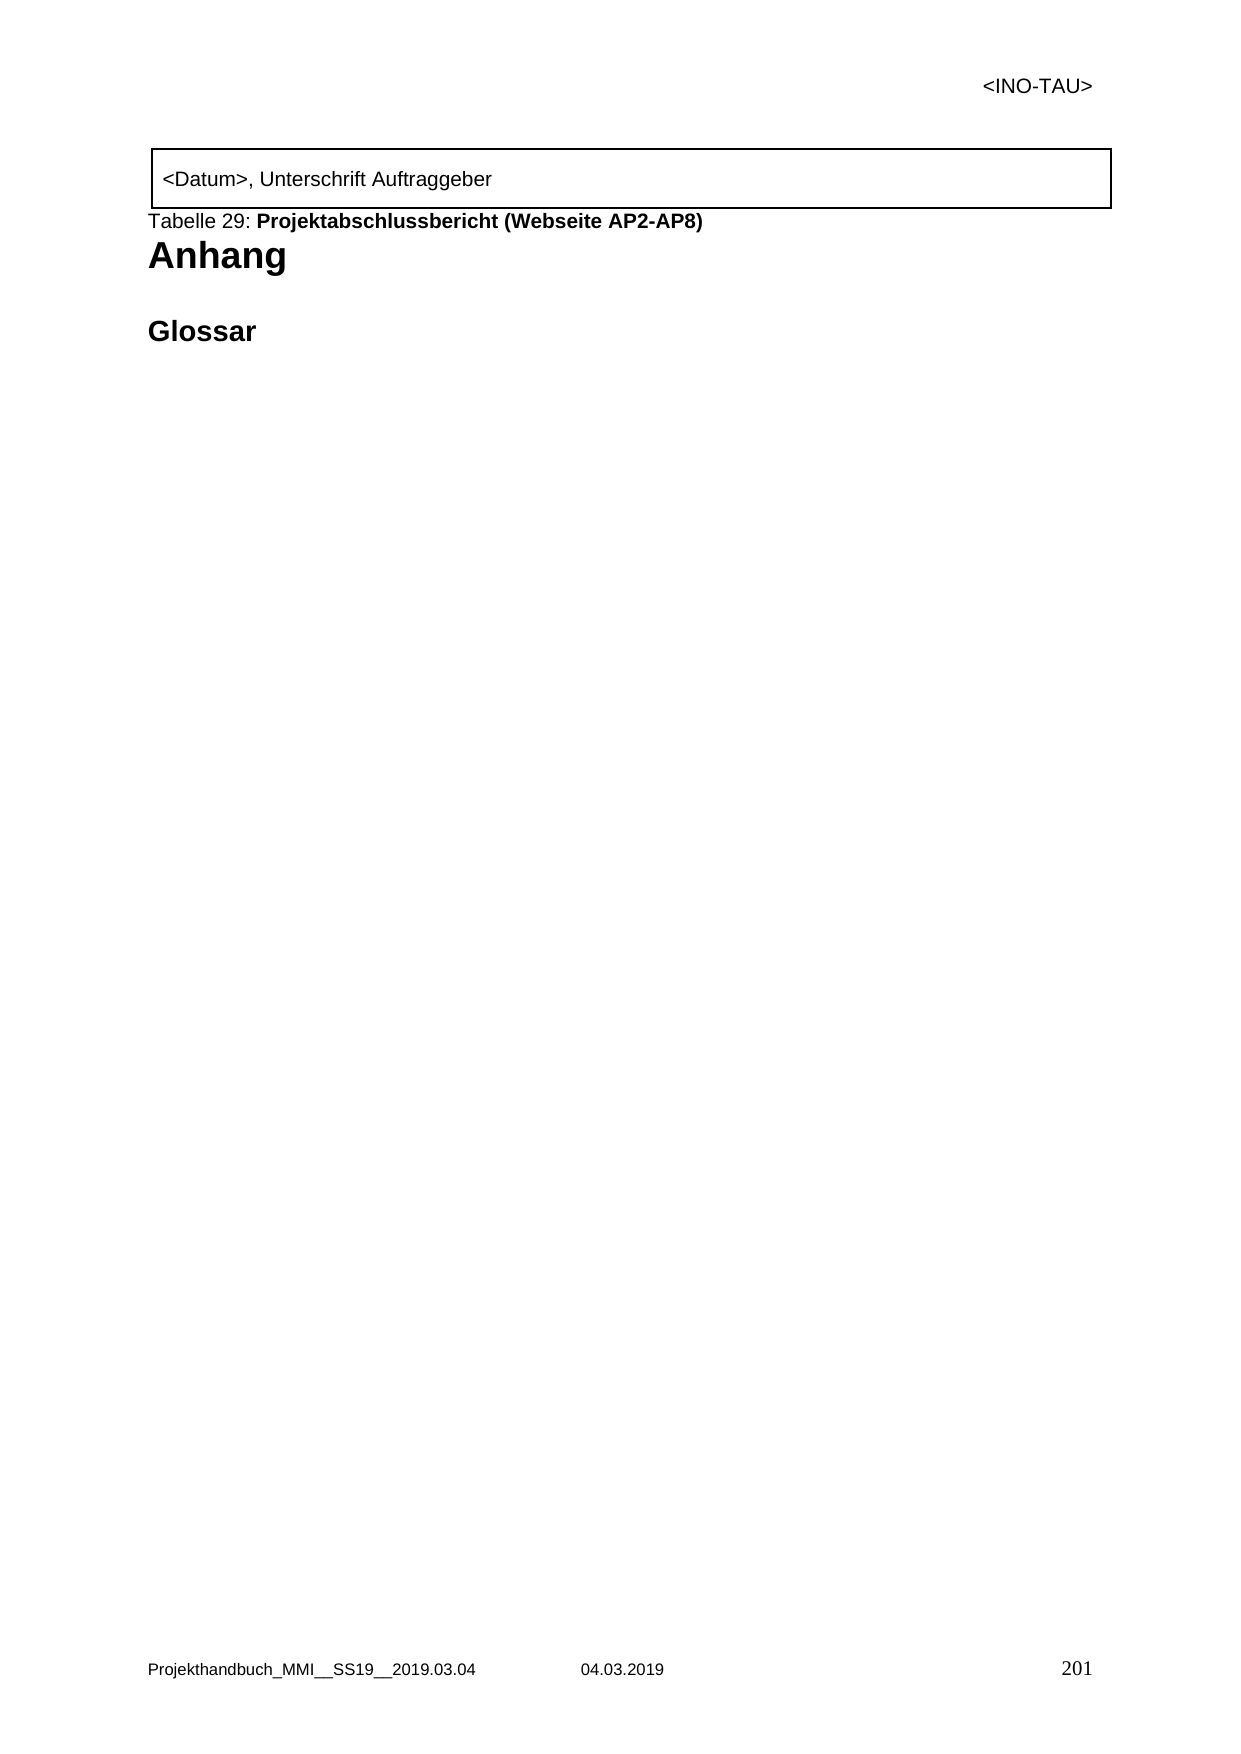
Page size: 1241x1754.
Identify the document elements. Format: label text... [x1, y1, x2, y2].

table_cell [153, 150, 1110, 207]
text Tabelle 29: Projektabschlussbericht (Webseite AP2-AP8) [148, 209, 1063, 233]
text Anhang [148, 233, 1063, 276]
text Glossar [148, 314, 1063, 347]
